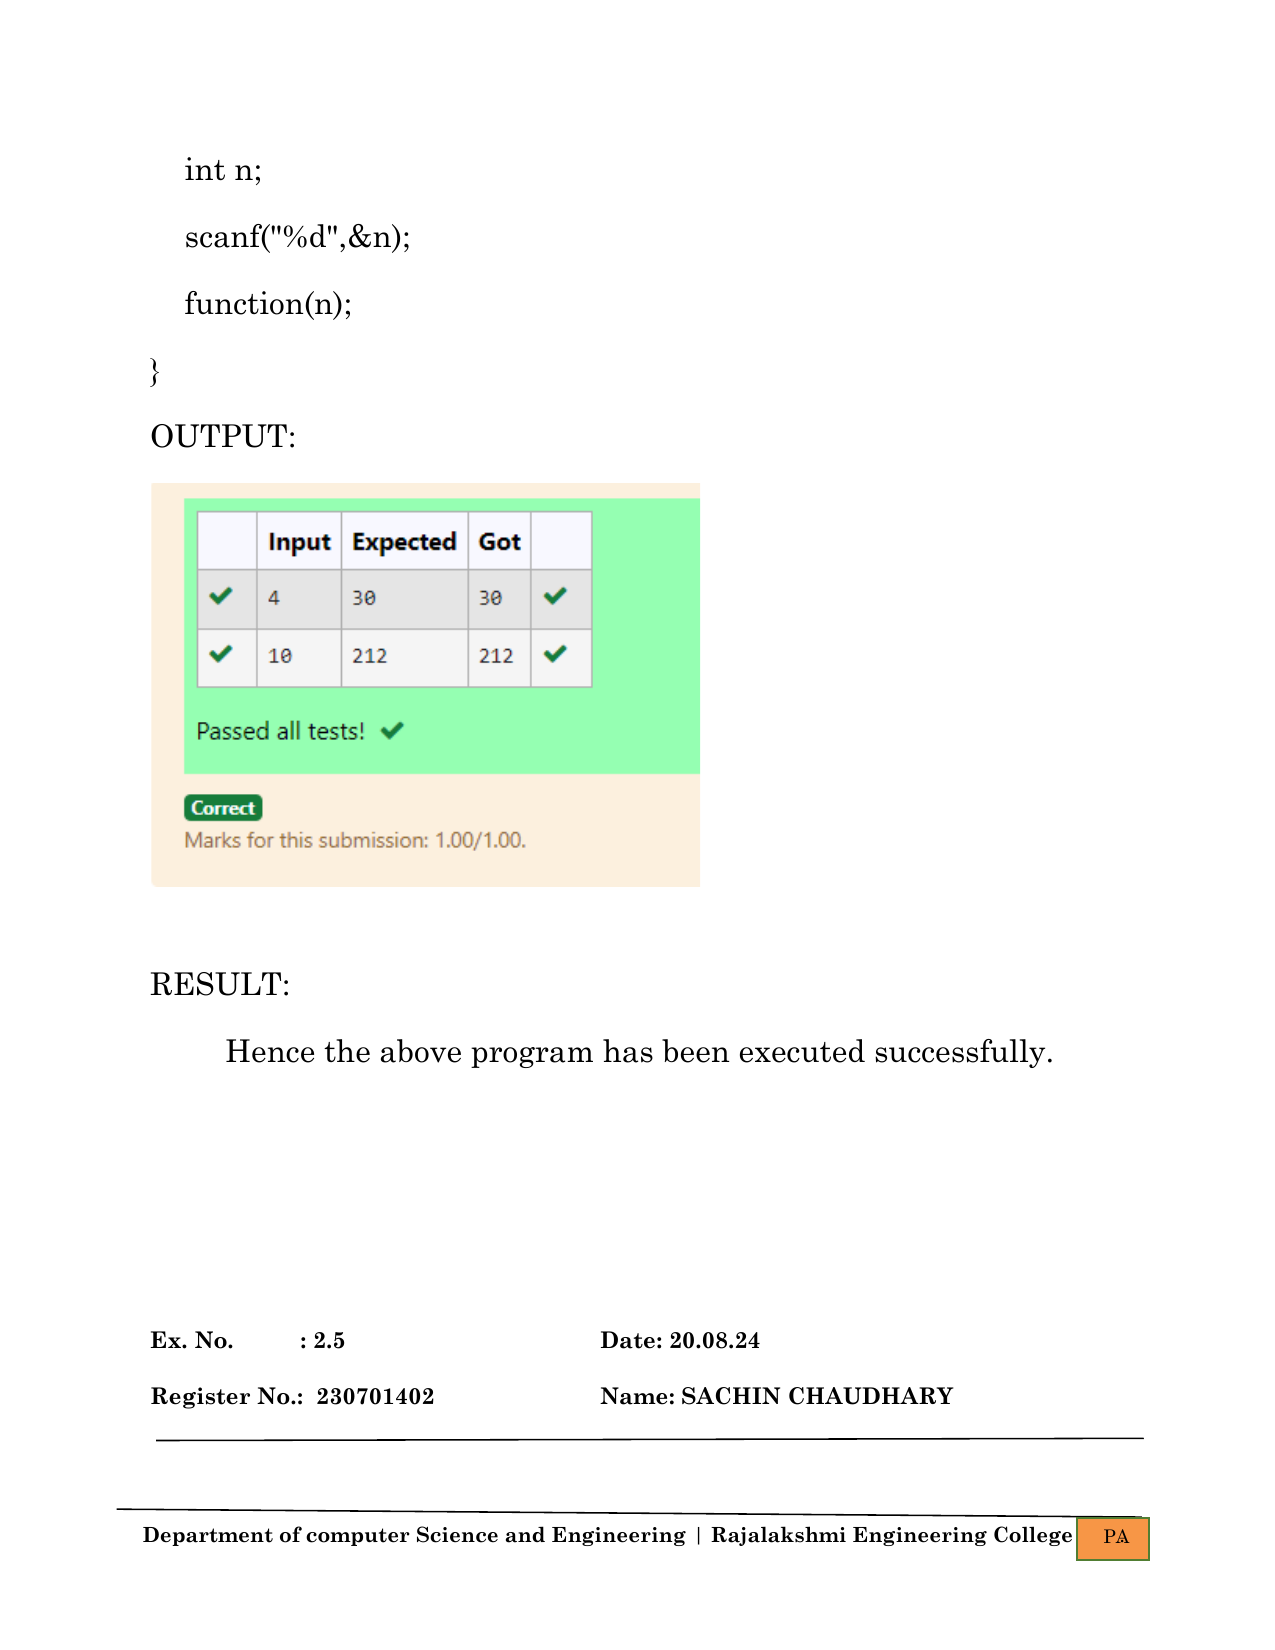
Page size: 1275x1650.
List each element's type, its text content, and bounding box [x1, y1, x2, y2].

text Hence the above program has been executed successfully. [150, 1032, 1125, 1069]
text function(n); [150, 283, 1125, 321]
text scanf("%d",&n); [150, 217, 1125, 254]
text } [150, 350, 1125, 388]
text Register No.: 230701402 Name: SACHIN CHAUDHARY [150, 1382, 1125, 1410]
text int n; [150, 150, 1125, 188]
text OUTPUT: [150, 417, 1125, 455]
text RESULT: [150, 965, 1125, 1002]
text Ex. No. : 2.5 Date: 20.08.24 [150, 1325, 1125, 1353]
picture [150, 483, 700, 887]
